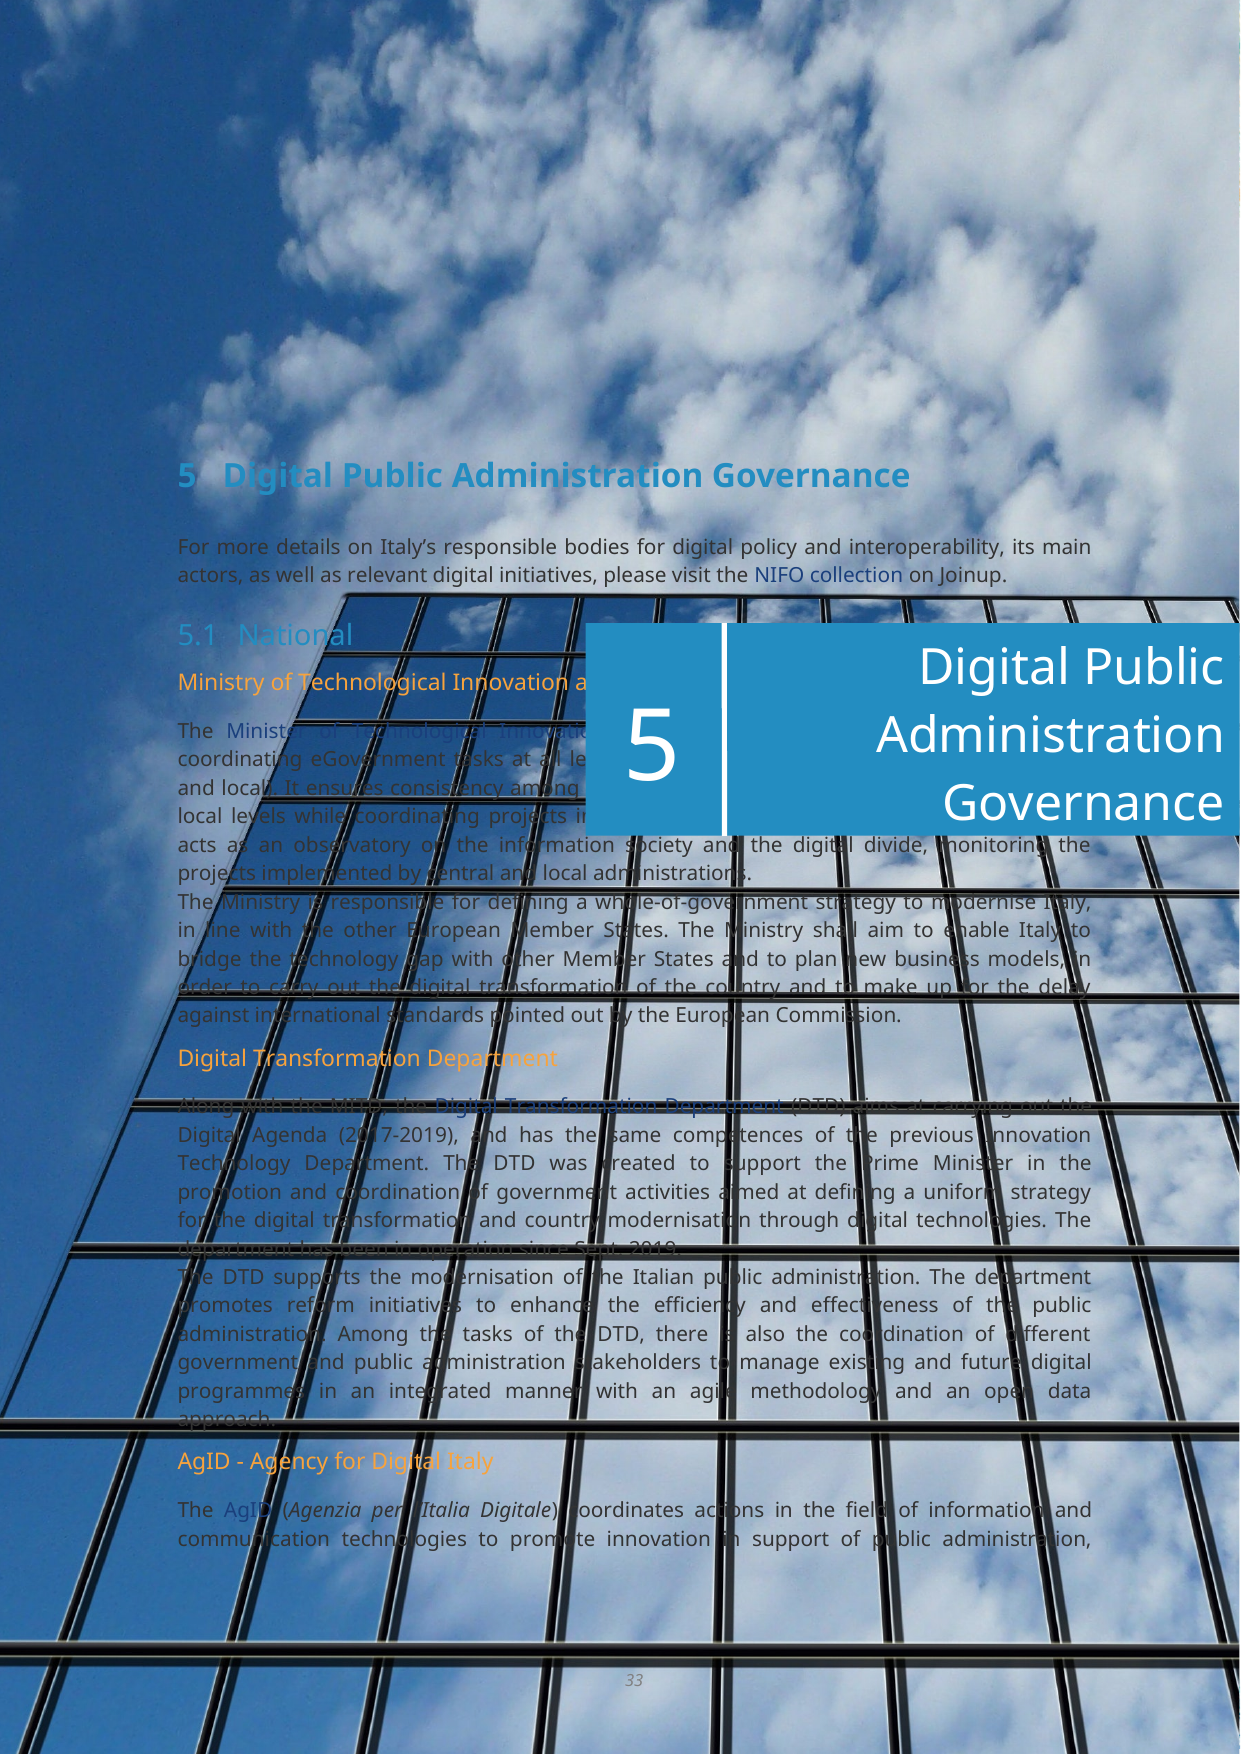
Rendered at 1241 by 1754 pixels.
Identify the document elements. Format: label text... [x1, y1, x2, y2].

text For more details on Italy’s responsible bodies for digital policy and interoperability, its main actors, as well as relevant digital initiatives, please visit the NIFO collection on Joinup. [177, 532, 1092, 589]
picture [0, 0, 1241, 1754]
subtitle Digital Public Administration Governance [177, 452, 1092, 497]
subtitle Ministry of Technological Innovation and Digital Transition [177, 666, 585, 697]
text Along with the MITD, the Digital Transformation Department (DTD) aims at carrying out the Digital Agenda (2017-2019), and has the same competences of the previous Innovation Technology Department. The DTD was created to support the Prime Minister in the promotion and coordination of government activities aimed at defining a uniform strategy for the digital transformation and country modernisation through digital technologies. The department has been in operation since Sept. 2019. [177, 1091, 1092, 1262]
subtitle National [177, 614, 1092, 654]
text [177, 1495, 1092, 1552]
subtitle AgID - Agency for Digital Italy [177, 1445, 1092, 1476]
text The Ministry is responsible for defining a whole-of-government strategy to modernise Italy, in line with the other European Member States. The Ministry shall aim to enable Italy to bridge the technology gap with other Member States and to plan new business models, in order to carry out the digital transformation of the country and to make up for the delay against international standards pointed out by the European Commission. [177, 887, 1092, 1029]
subtitle Digital Transformation Department [177, 1041, 1092, 1073]
text The DTD supports the modernisation of the Italian public administration. The department promotes reform initiatives to enhance the efficiency and effectiveness of the public administration. Among the tasks of the DTD, there is also the coordination of different government and public administration stakeholders to manage existing and future digital programmes in an integrated manner with an agile methodology and an open data approach. [177, 1262, 1092, 1433]
text The Minister of Technological Innovation and Digital Transition (MITD) is in charge of coordinating eGovernment tasks at all levels of the Italian administration (central, regional and local). It ensures consistency among digital innovation policies conducted at central and local levels while coordinating projects involving several administrations. The Ministry also acts as an observatory on the information society and the digital divide, monitoring the projects implemented by central and local administrations. [177, 716, 1092, 887]
